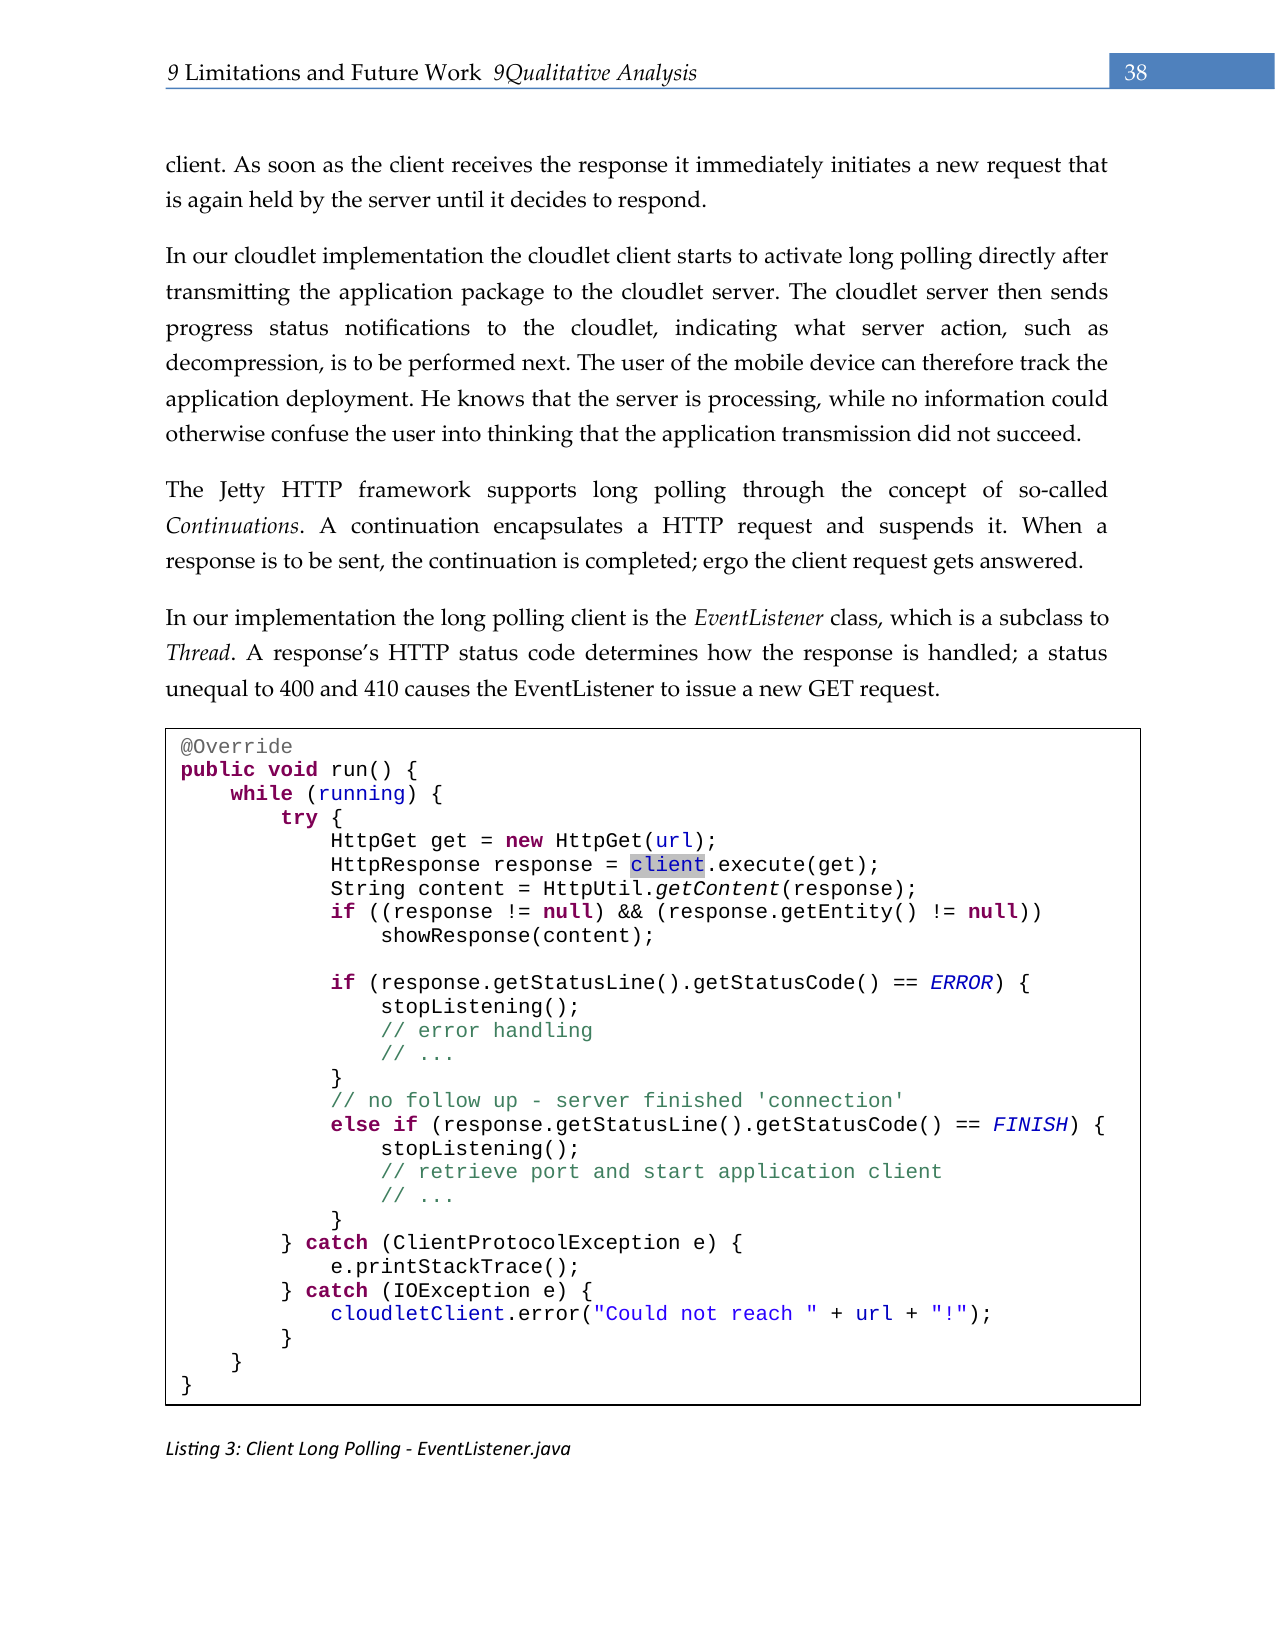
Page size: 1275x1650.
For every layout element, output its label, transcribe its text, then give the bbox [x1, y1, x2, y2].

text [165, 148, 1109, 214]
text In our implementation the long polling client is the EventListener class, which is a subclass to Thread. A response’s HTTP status code determines how the response is handled; a status unequal to 400 and 410 causes the EventListener to issue a new GET request. [165, 601, 1109, 703]
text In our cloudlet implementation the cloudlet client starts to activate long polling directly after transmitting the application package to the cloudlet server. The cloudlet server then sends progress status notifications to the cloudlet, indicating what server action, such as decompression, is to be performed next. The user of the mobile device can therefore track the application deployment. He knows that the server is processing, while no information could otherwise confuse the user into thinking that the application transmission did not succeed. [165, 239, 1109, 448]
text The Jetty HTTP framework supports long polling through the concept of so-called Continuations. A continuation encapsulates a HTTP request and suspends it. When a response is to be sent, the continuation is completed; ergo the client request gets answered. [165, 473, 1109, 576]
text Listing 3: Client Long Polling - EventListener.java [165, 1435, 1109, 1461]
